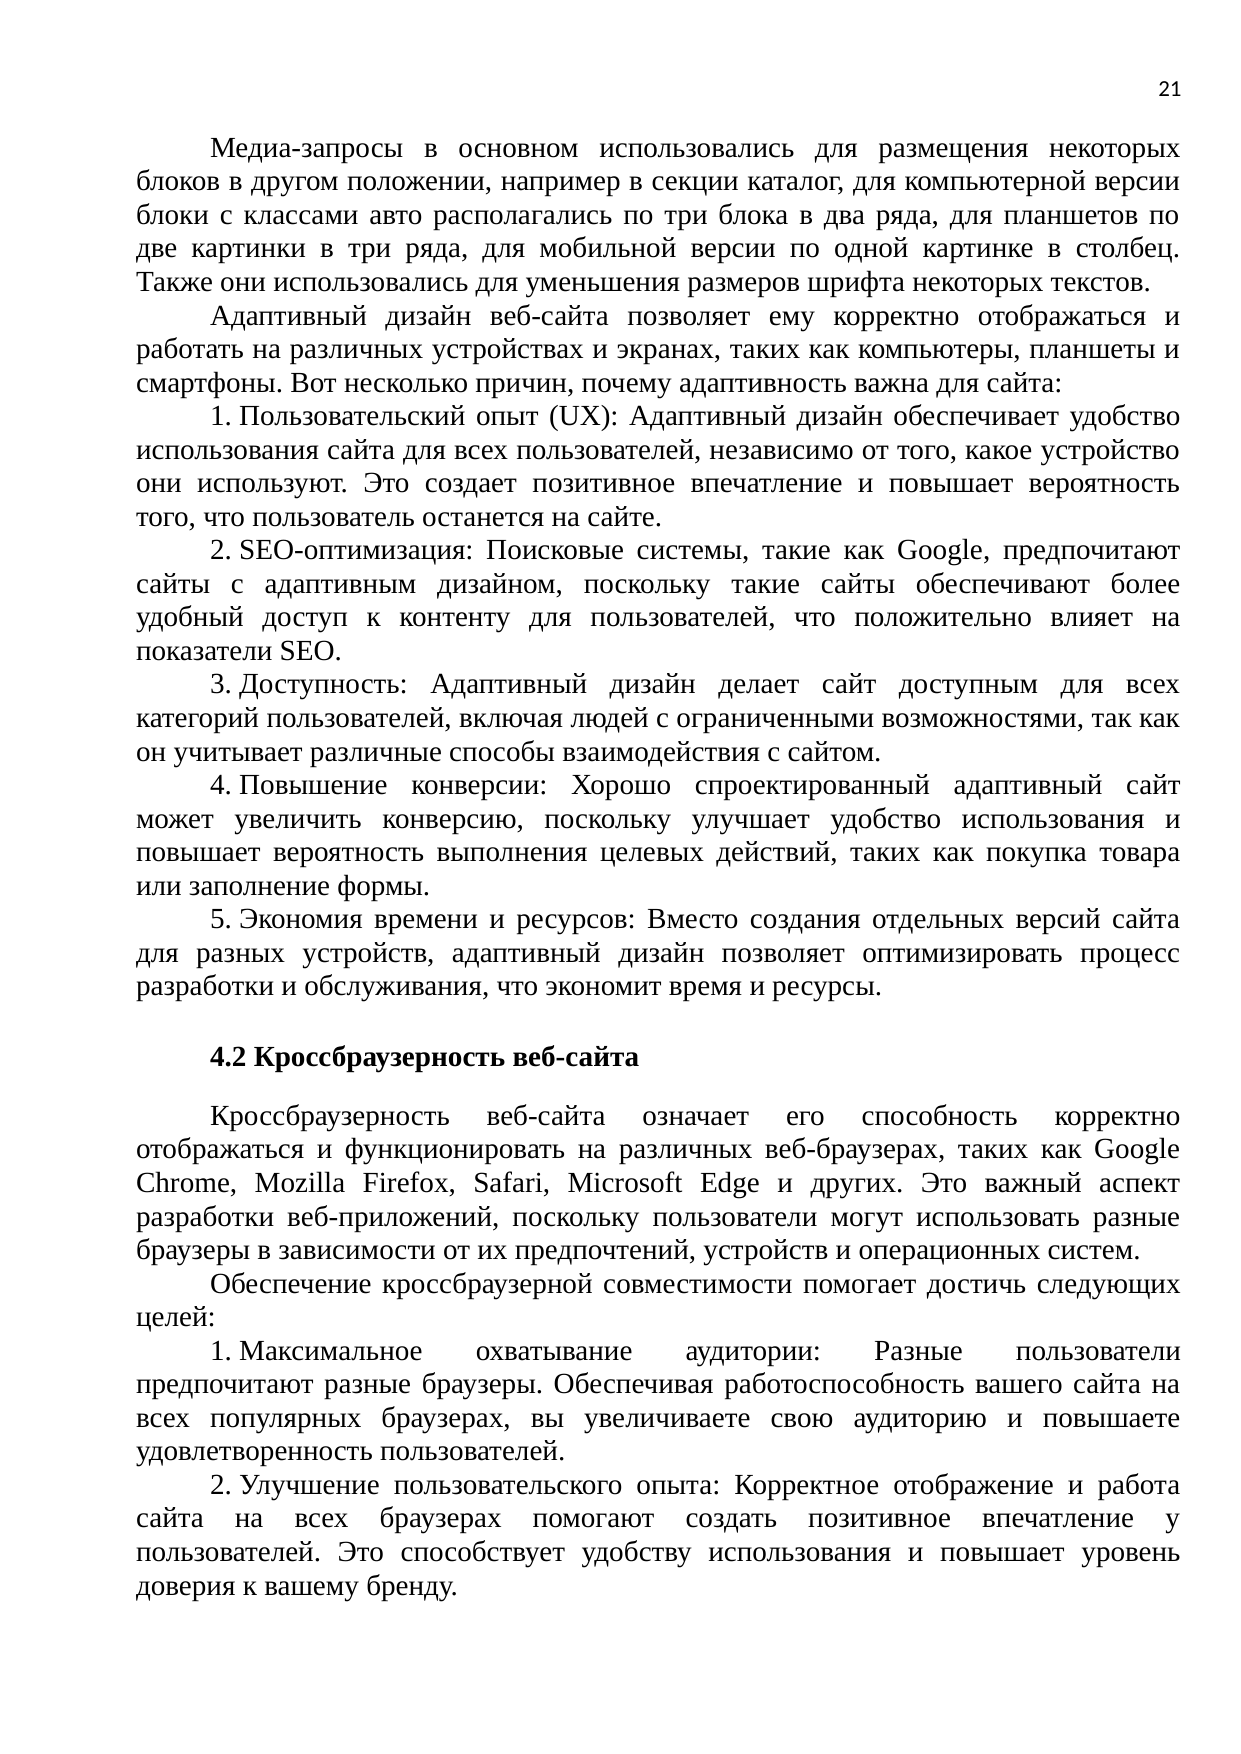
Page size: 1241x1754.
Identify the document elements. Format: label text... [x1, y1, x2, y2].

list Доступность: Адаптивный дизайн делает сайт доступным для всех категорий пользователей, включая людей с ограниченными возможностями, так как он учитывает различные способы взаимодействия с сайтом. [136, 667, 1181, 767]
list Повышение конверсии: Хорошо спроектированный адаптивный сайт может увеличить конверсию, поскольку улучшает удобство использования и повышает вероятность выполнения целевых действий, таких как покупка товара или заполнение формы. [136, 767, 1181, 901]
list Экономия времени и ресурсов: Вместо создания отдельных версий сайта для разных устройств, адаптивный дизайн позволяет оптимизировать процесс разработки и обслуживания, что экономит время и ресурсы. [136, 901, 1181, 1002]
text Кроссбраузерность веб-сайта означает его способность корректно отображаться и функционировать на различных веб-браузерах, таких как Google Chrome, Mozilla Firefox, Safari, Microsoft Edge и других. Это важный аспект разработки веб-приложений, поскольку пользователи могут использовать разные браузеры в зависимости от их предпочтений, устройств и операционных систем. [136, 1098, 1181, 1266]
text Медиа-запросы в основном использовались для размещения некоторых блоков в другом положении, например в секции каталог, для компьютерной версии блоки с классами авто располагались по три блока в два ряда, для планшетов по две картинки в три ряда, для мобильной версии по одной картинке в столбец. Также они использовались для уменьшения размеров шрифта некоторых текстов. [136, 130, 1181, 298]
text 4.2 Кроссбраузерность веб-сайта [136, 1039, 1181, 1073]
text Адаптивный дизайн веб-сайта позволяет ему корректно отображаться и работать на различных устройствах и экранах, таких как компьютеры, планшеты и смартфоны. Вот несколько причин, почему адаптивность важна для сайта: [136, 298, 1181, 398]
list SEO-оптимизация: Поисковые системы, такие как Google, предпочитают сайты с адаптивным дизайном, поскольку такие сайты обеспечивают более удобный доступ к контенту для пользователей, что положительно влияет на показатели SEO. [136, 532, 1181, 667]
text Обеспечение кроссбраузерной совместимости помогает достичь следующих целей: [136, 1266, 1181, 1333]
list Пользовательский опыт (UX): Адаптивный дизайн обеспечивает удобство использования сайта для всех пользователей, независимо от того, какое устройство они используют. Это создает позитивное впечатление и повышает вероятность того, что пользователь останется на сайте. [136, 398, 1181, 532]
list Улучшение пользовательского опыта: Корректное отображение и работа сайта на всех браузерах помогают создать позитивное впечатление у пользователей. Это способствует удобству использования и повышает уровень доверия к вашему бренду. [136, 1467, 1181, 1601]
list Максимальное охватывание аудитории: Разные пользователи предпочитают разные браузеры. Обеспечивая работоспособность вашего сайта на всех популярных браузерах, вы увеличиваете свою аудиторию и повышаете удовлетворенность пользователей. [136, 1333, 1181, 1467]
